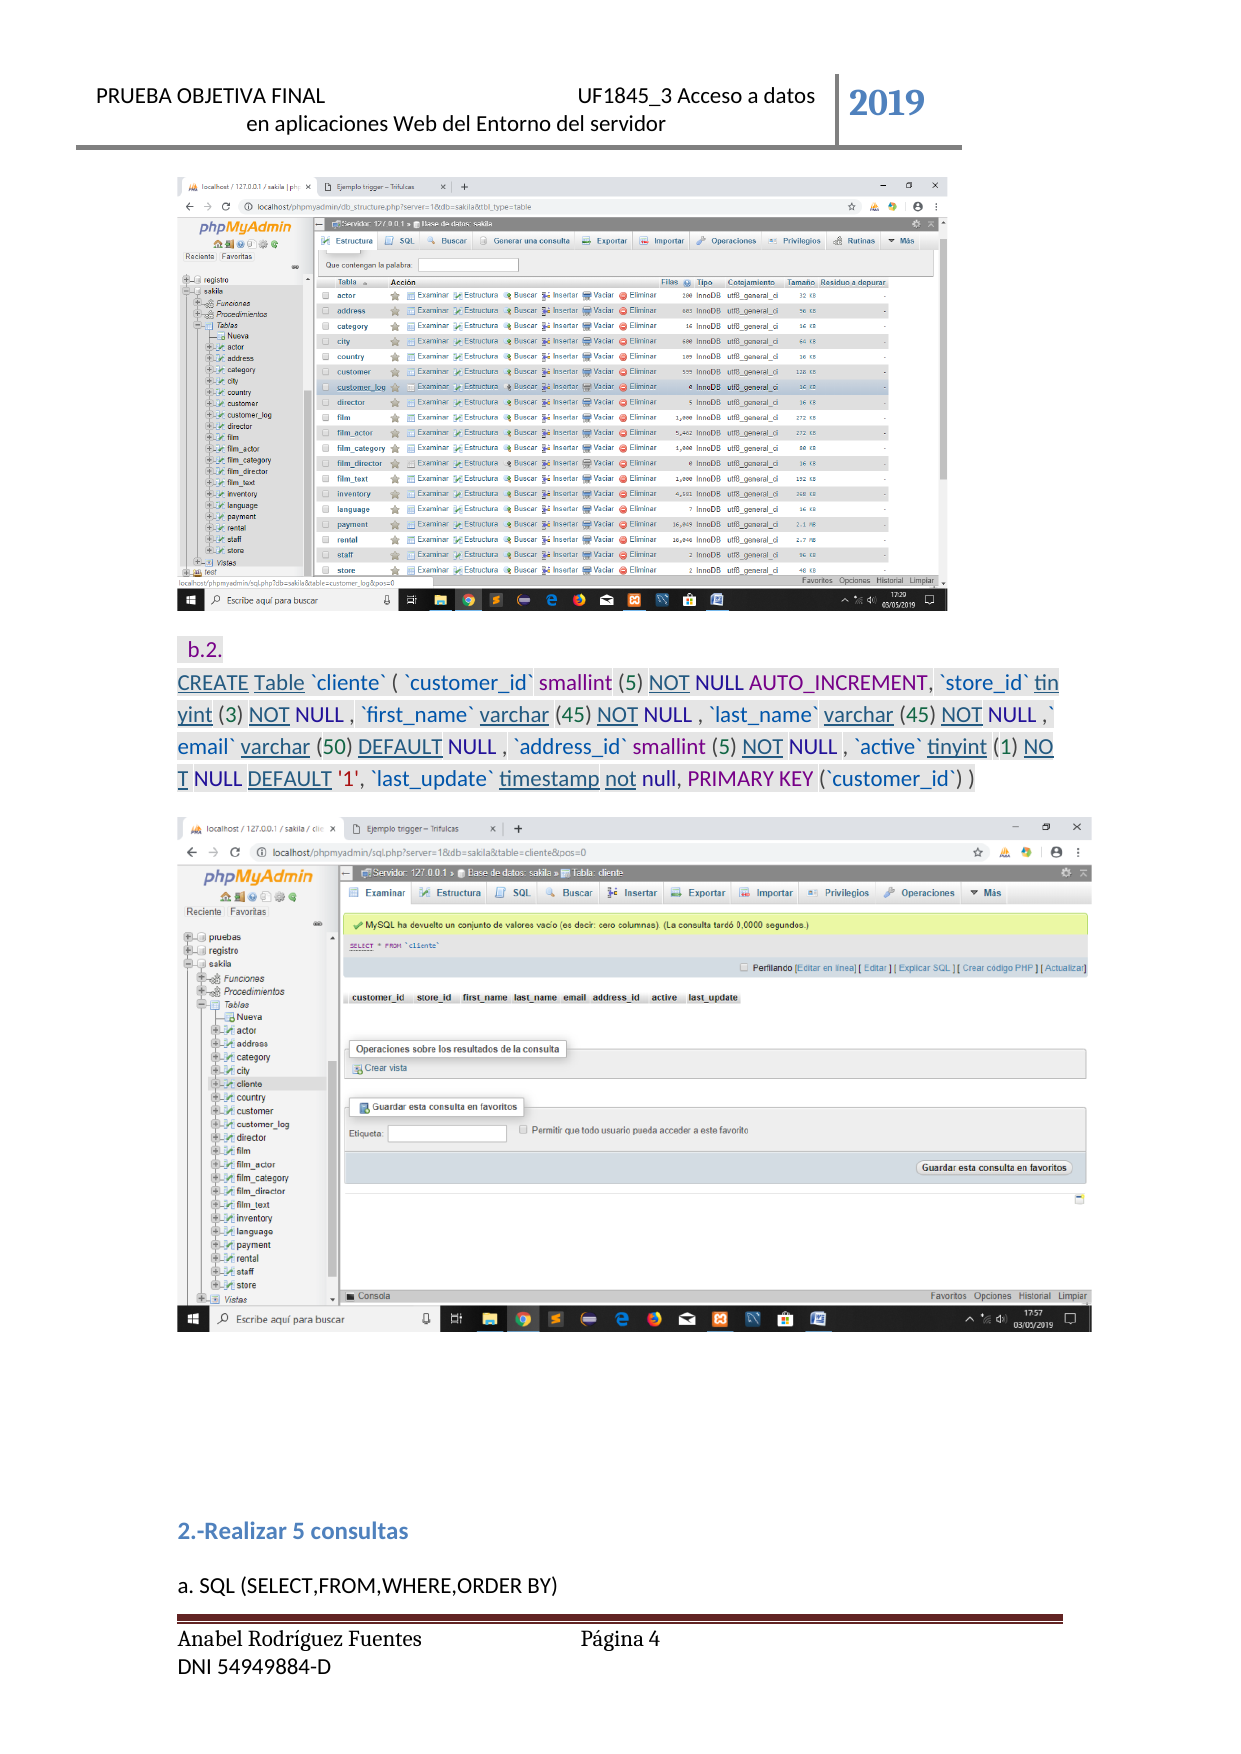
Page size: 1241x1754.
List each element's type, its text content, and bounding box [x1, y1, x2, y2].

picture [177, 817, 1092, 1332]
text b.2. CREATE Table `cliente` ( `customer_id` smallint (5) NOT NULL AUTO_INCREMENT, `store_id` tinyint (3) NOT NULL , `first_name` varchar (45) NOT NULL , `last_name` varchar (45) NOT NULL ,`email` varchar (50) DEFAULT NULL , `address_id` smallint (5) NOT NULL , `active` tinyint (1) NOT NULL DEFAULT '1', `last_update` timestamp not null, PRIMARY KEY (`customer_id`) ) [177, 636, 1063, 792]
text a. SQL (SELECT,FROM,WHERE,ORDER BY) [177, 1571, 1063, 1599]
picture [177, 177, 948, 611]
text 2.-Realizar 5 consultas [177, 1515, 1063, 1546]
